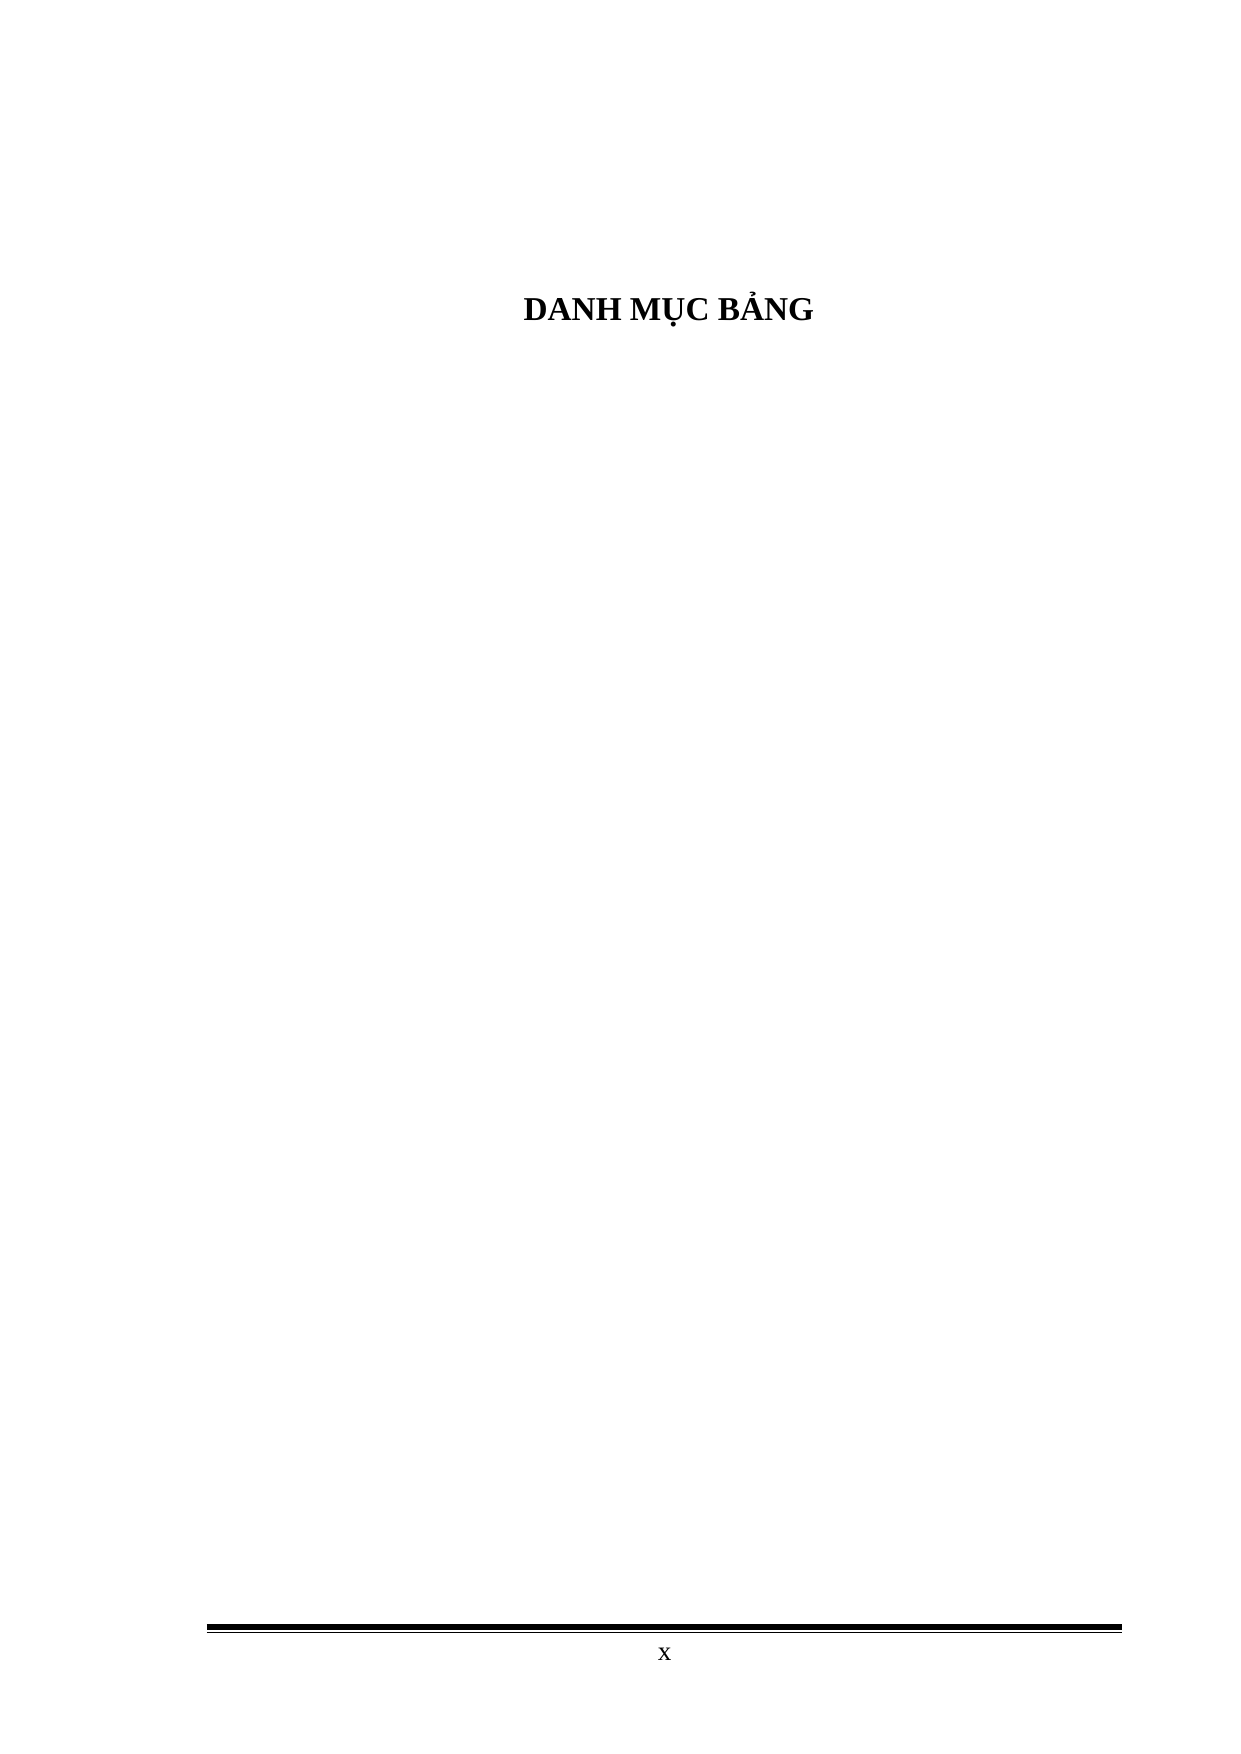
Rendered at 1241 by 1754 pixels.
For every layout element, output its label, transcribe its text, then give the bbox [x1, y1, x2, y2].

text DANH MỤC BẢNG [207, 289, 1122, 327]
